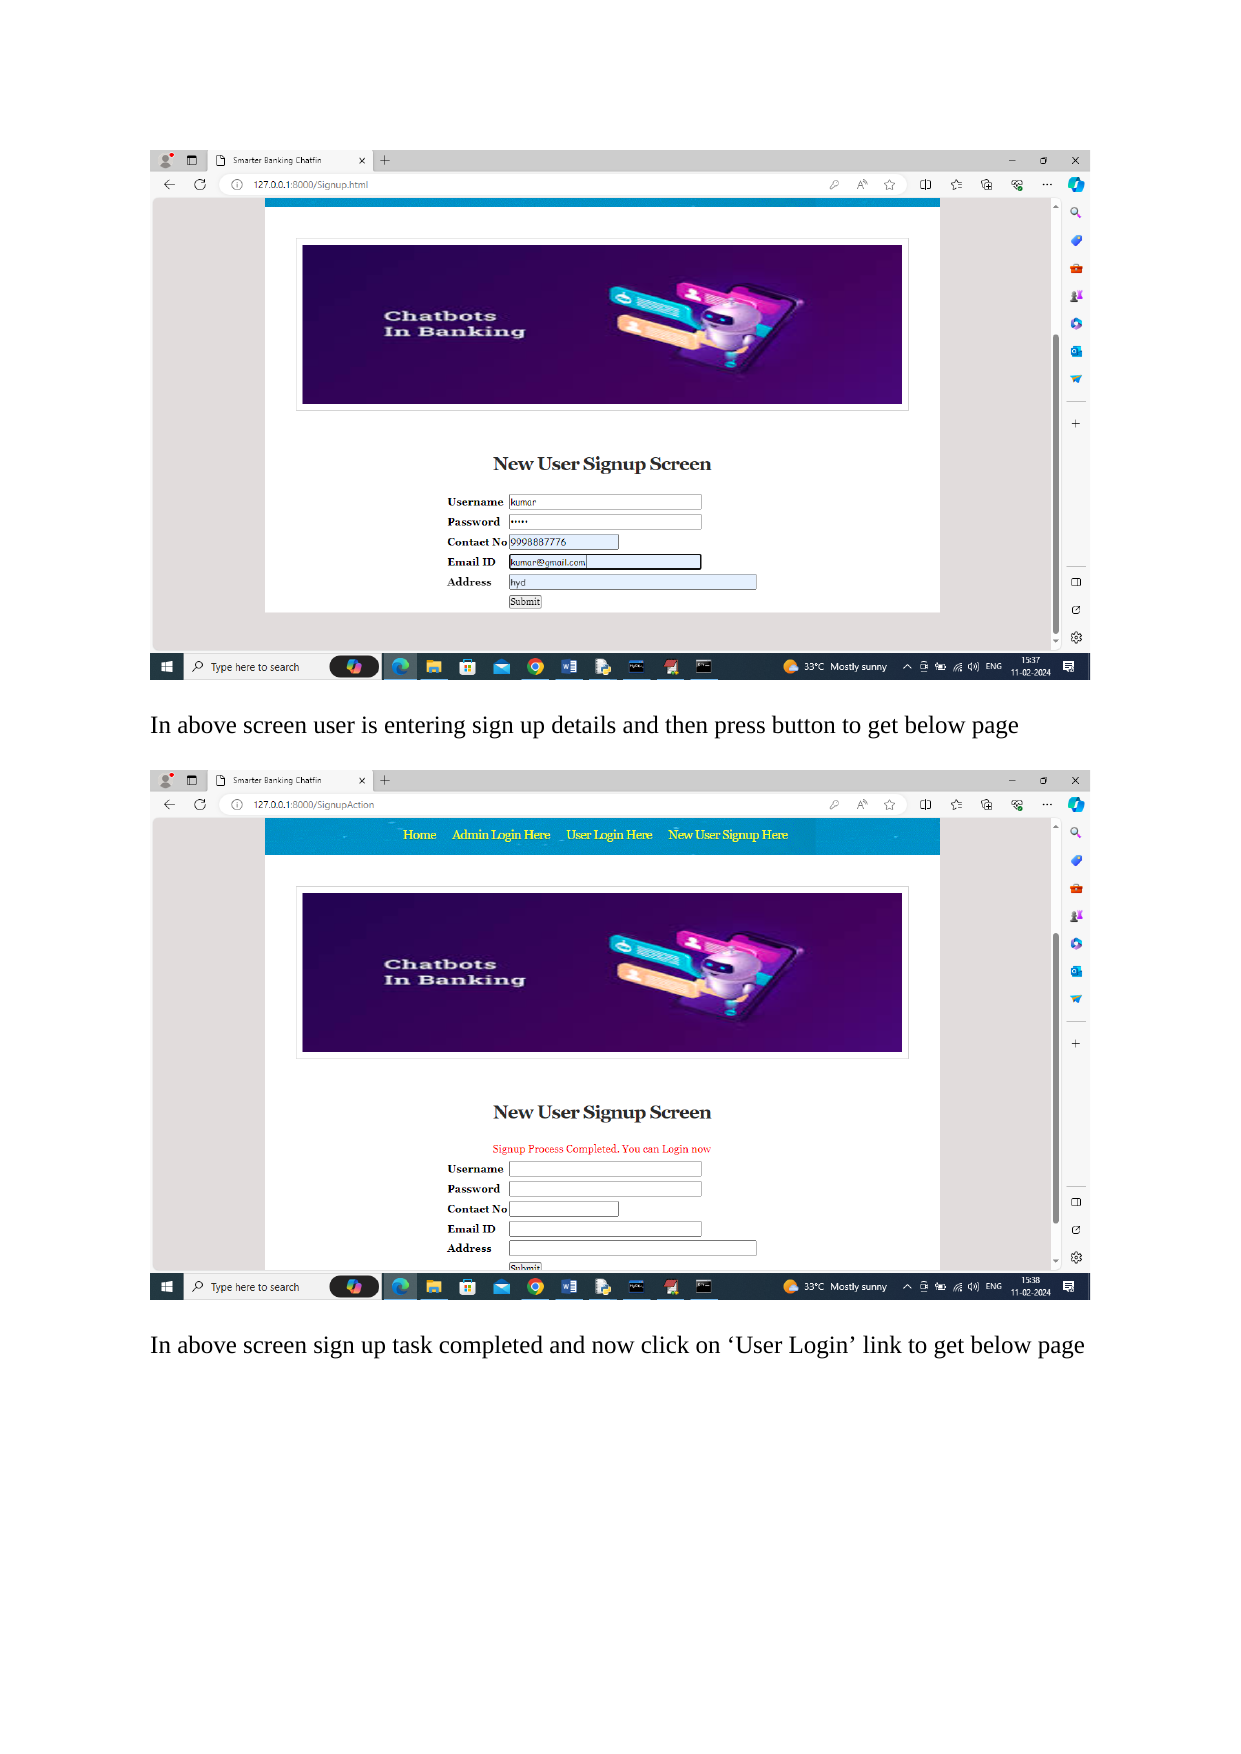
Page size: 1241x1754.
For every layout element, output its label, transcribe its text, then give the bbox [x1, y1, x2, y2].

picture [150, 770, 1091, 1300]
picture [150, 150, 1091, 680]
text In above screen sign up task completed and now click on ‘User Login’ link to get below page [150, 1330, 1090, 1359]
text In above screen user is entering sign up details and then press button to get below page [150, 710, 1090, 739]
